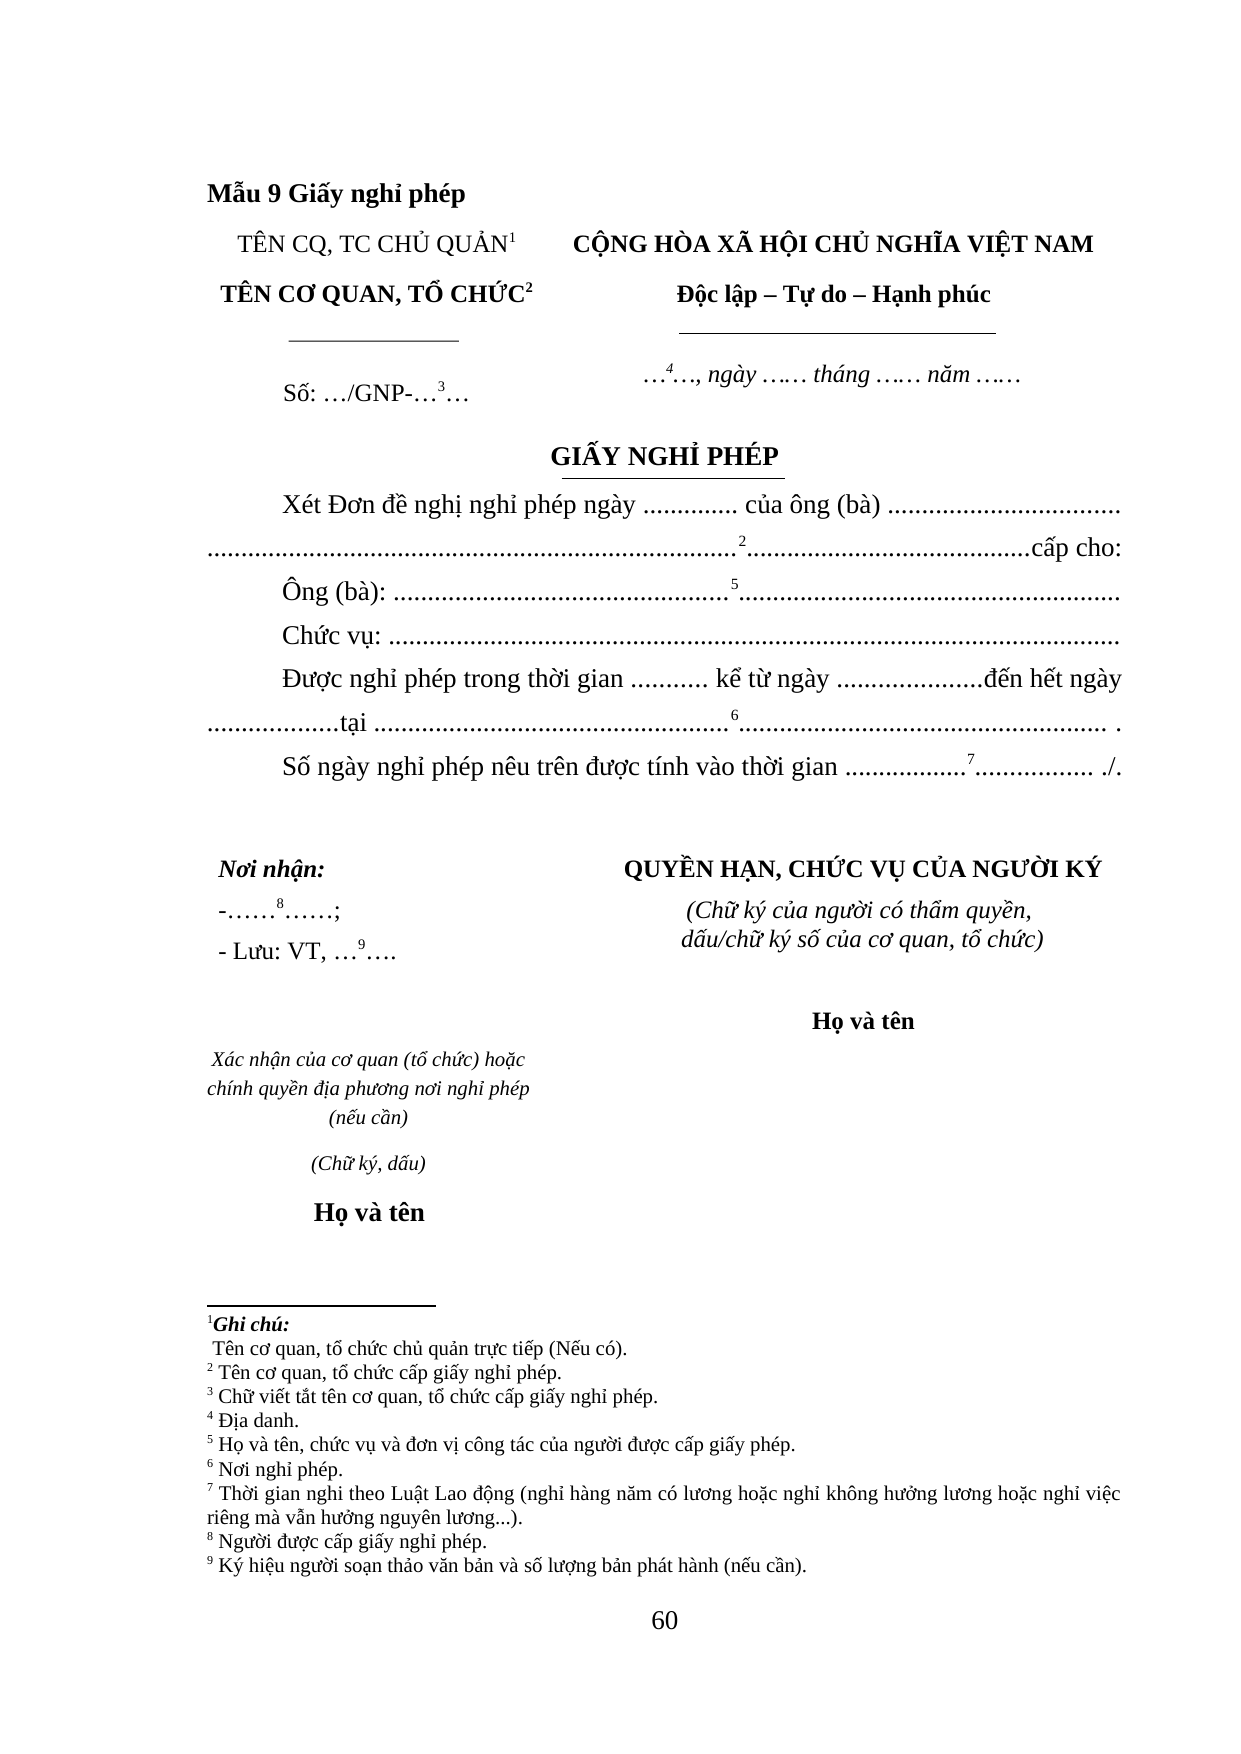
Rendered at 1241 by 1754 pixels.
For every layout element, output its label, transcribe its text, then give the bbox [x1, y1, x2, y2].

text Số ngày nghỉ phép nêu trên được tính vào thời gian ./. [207, 750, 1122, 781]
text Xác nhận của cơ quan (tổ chức) hoặc chính quyền địa phương nơi nghỉ phép (nếu cần) [207, 1047, 532, 1129]
text tại . [207, 706, 1122, 737]
text (Chữ ký, dấu) [207, 1151, 532, 1175]
text Họ và tên [207, 1196, 532, 1227]
text Xét Đơn đề nghị nghỉ phép ngày của ông (bà) [207, 488, 1122, 519]
text GIẤY NGHỈ PHÉP [207, 440, 1122, 471]
table_header Nơi nhận: -…………; - Lưu: VT, ……. [207, 841, 605, 1035]
table_header QUYỀN HẠN, CHỨC VỤ CỦA NGƯỜI KÝ (Chữ ký của người có thẩm quyền, dấu/chữ ký số của cơ quan, tổ chức) Họ và tên [605, 841, 1121, 1035]
text Chức vụ: [207, 619, 1122, 650]
text 2 cấp cho: [207, 531, 1122, 563]
table_header CỘNG HÒA XÃ HỘI CHỦ NGHĨA VIỆT NAM Độc lập – Tự do – Hạnh phúc ……, ngày …… tháng …… năm …… [546, 229, 1121, 427]
text Được nghỉ phép trong thời gian kể từ ngày đến hết ngày [207, 662, 1122, 693]
text Ông (bà): [207, 575, 1122, 606]
table_header TÊN CQ, TC CHỦ QUẢN TÊN CƠ QUAN, TỔ CHỨC Số: …/GNP-…… [207, 229, 546, 427]
